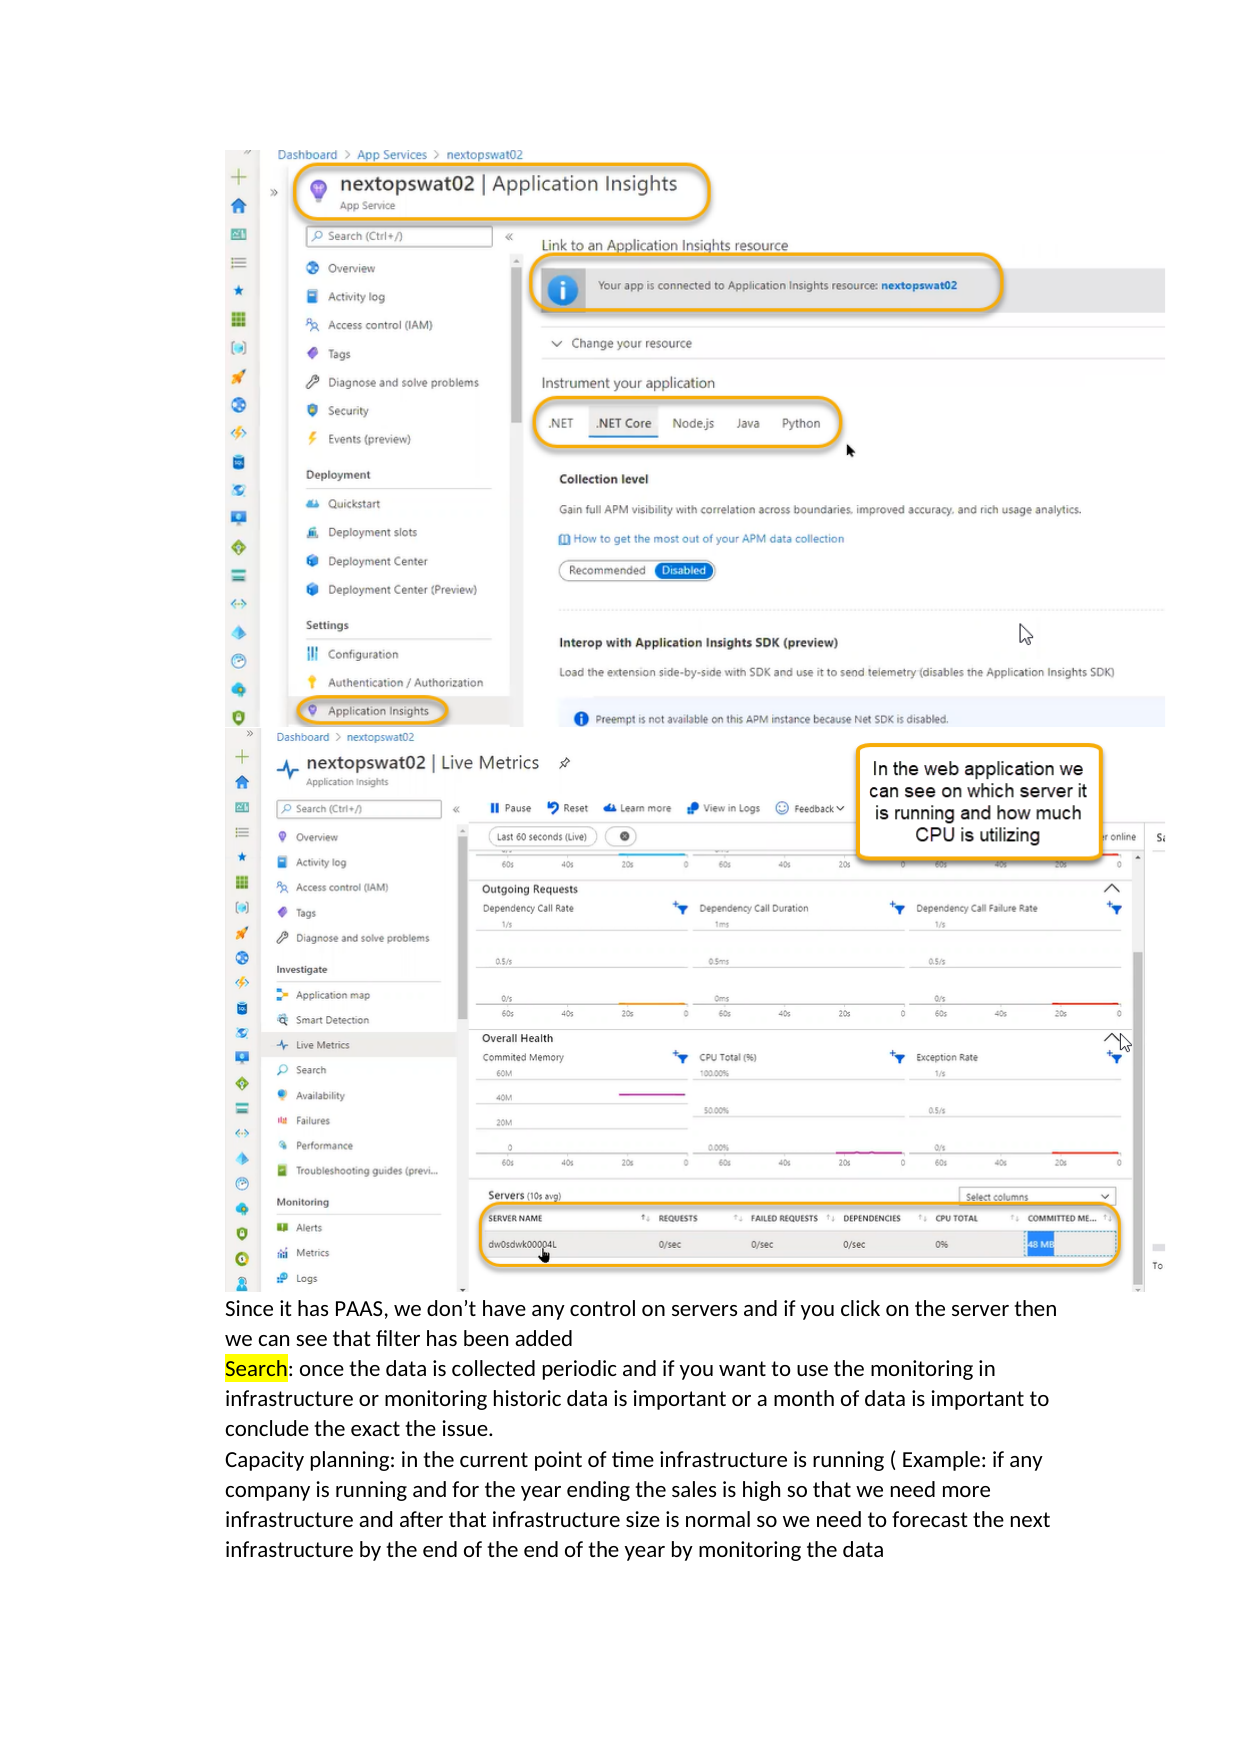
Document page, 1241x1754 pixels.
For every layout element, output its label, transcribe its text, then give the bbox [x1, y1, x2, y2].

picture [225, 150, 1166, 727]
list Since it has PAAS, we don’t have any control on servers and if you click on the server then we can see that filter has been added [225, 1294, 1090, 1352]
picture [225, 728, 1166, 1292]
list Capacity planning: in the current point of time infrastructure is running ( Example: if any company is running and for the year ending the sales is high so that we need more infrastructure and after that infrastructure size is normal so we need to forecast the next infrastructure by the end of the end of the year by monitoring the data [225, 1445, 1090, 1563]
list Search: once the data is collected periodic and if you want to use the monitoring in infrastructure or monitoring historic data is important or a month of data is important to conclude the exact the issue. [225, 1354, 1090, 1443]
